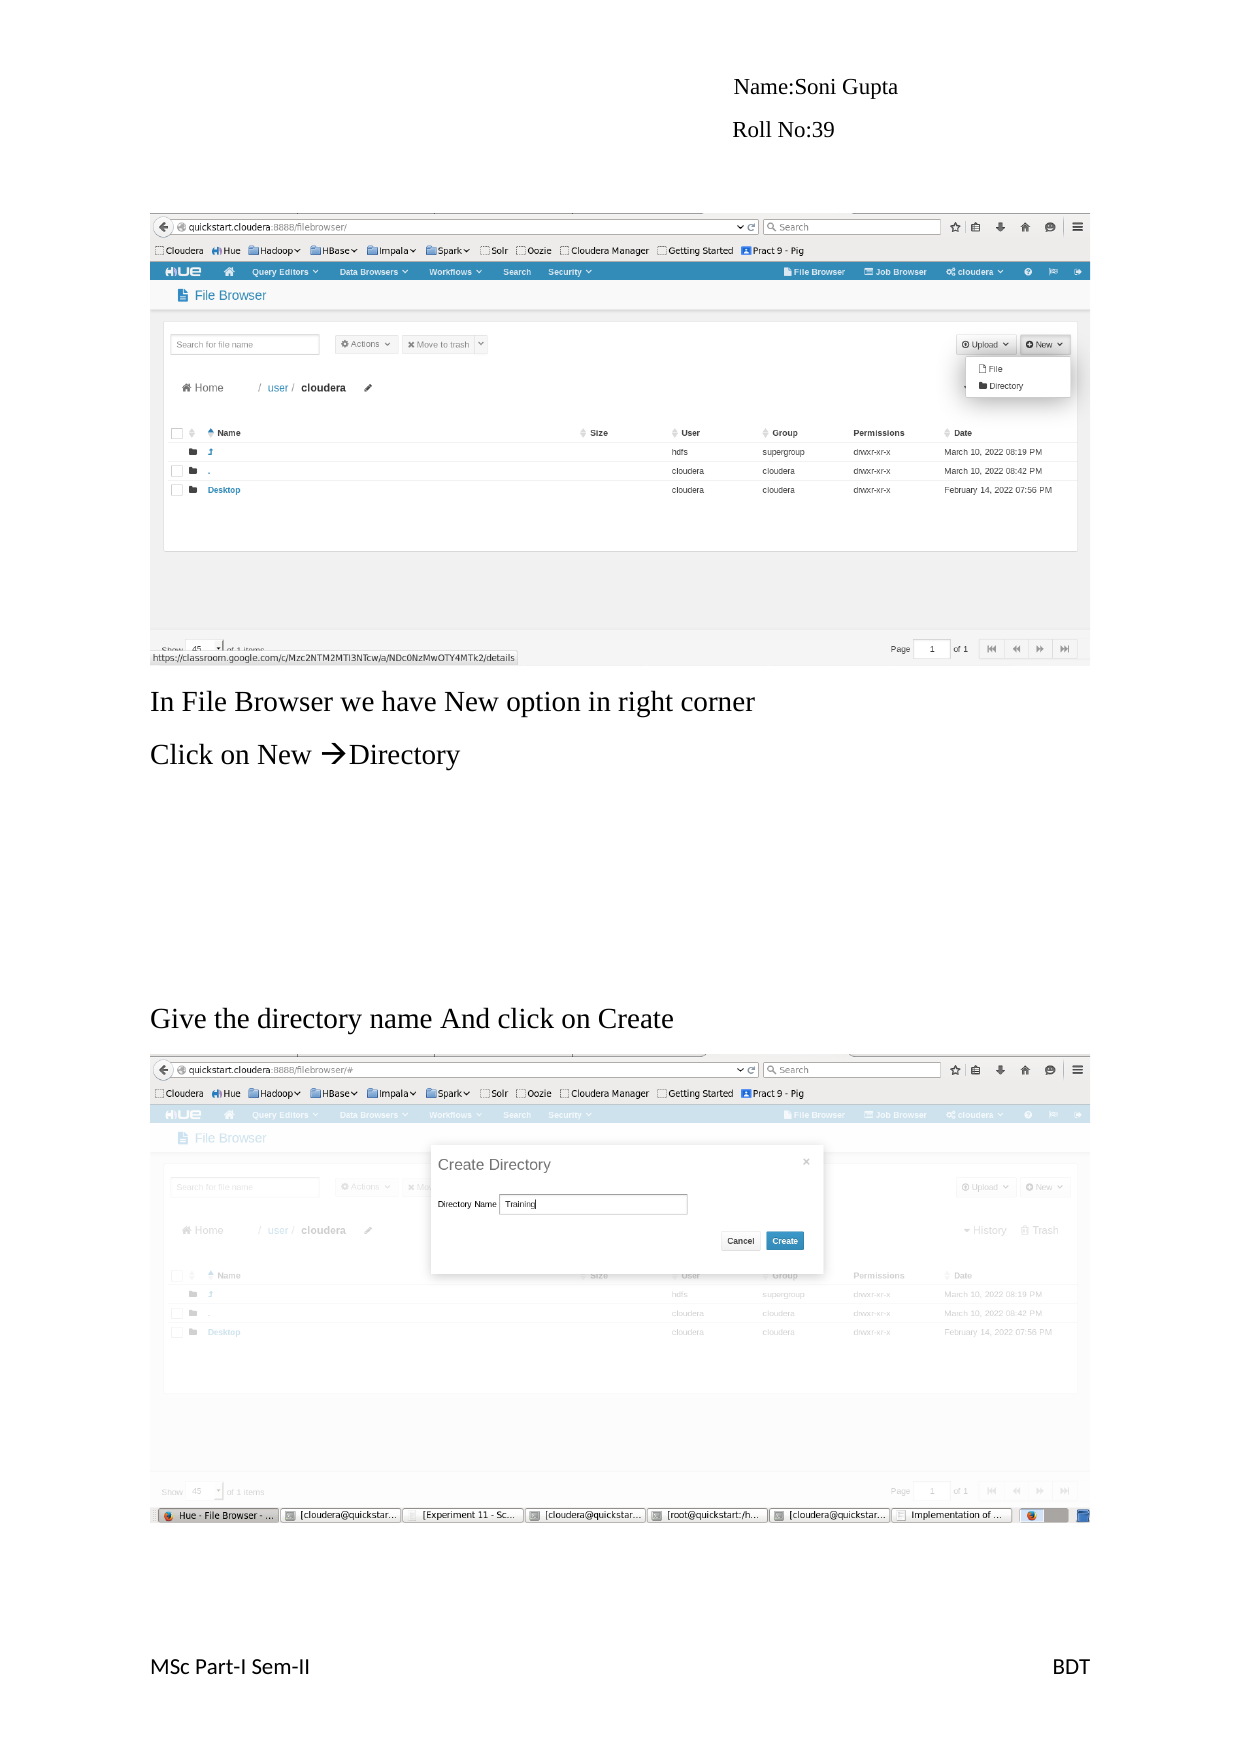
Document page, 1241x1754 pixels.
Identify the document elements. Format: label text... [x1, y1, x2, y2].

picture [150, 1054, 1091, 1523]
picture [150, 213, 1091, 666]
text Give the directory name And click on Create [150, 1001, 1090, 1035]
text In File Browser we have New option in right corner [150, 684, 1090, 718]
text Click on New Directory [150, 737, 1090, 771]
